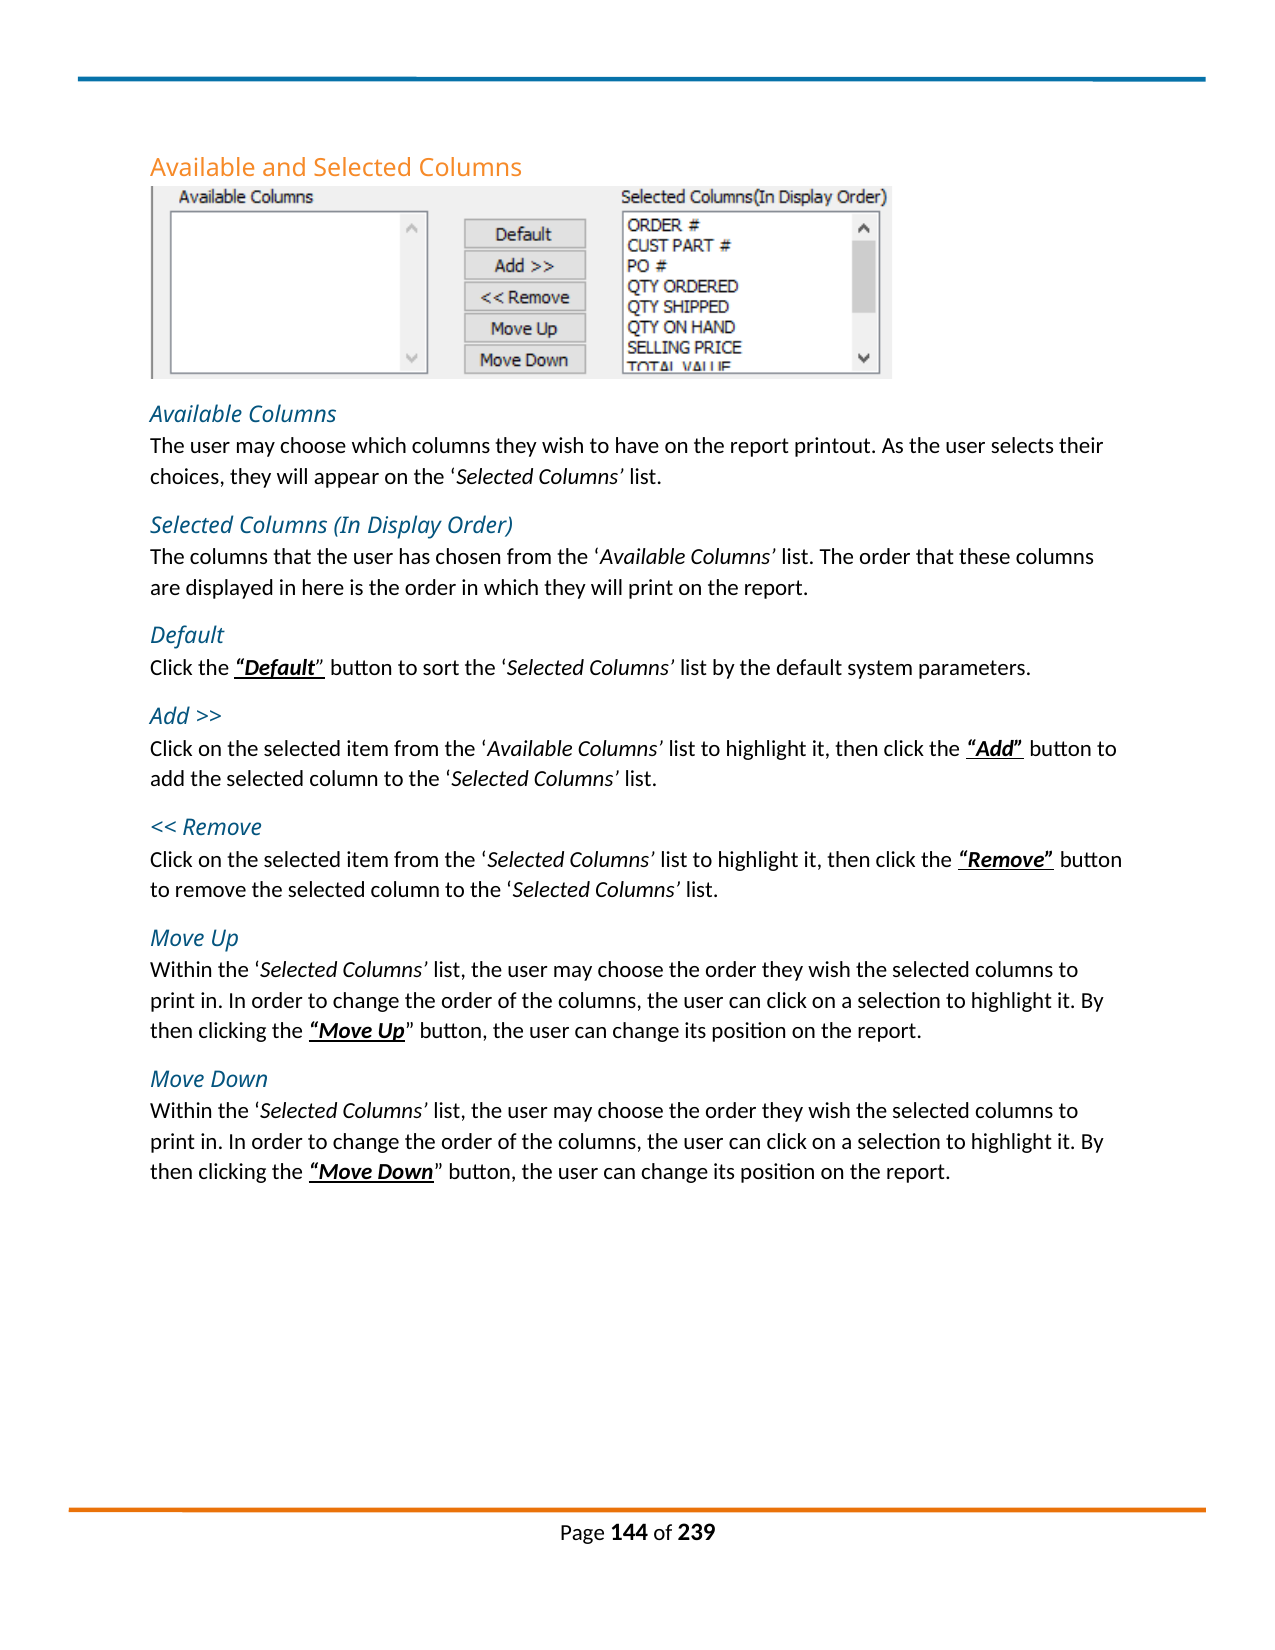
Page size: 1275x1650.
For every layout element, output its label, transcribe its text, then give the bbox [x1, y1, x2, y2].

text Within the ‘Selected Columns’ list, the user may choose the order they wish the selected columns to print in. In order to change the order of the columns, the user can click on a selection to highlight it. By then clicking the “Move Down” button, the user can change its position on the report. [150, 1097, 1125, 1185]
subtitle << Remove [150, 811, 1125, 842]
subtitle Available Columns [150, 398, 1125, 429]
text Click the “Default” button to sort the ‘Selected Columns’ list by the default system parameters. [150, 653, 1125, 681]
subtitle Default [150, 619, 1125, 651]
text Within the ‘Selected Columns’ list, the user may choose the order they wish the selected columns to print in. In order to change the order of the columns, the user can click on a selection to highlight it. By then clicking the “Move Up” button, the user can change its position on the report. [150, 956, 1125, 1044]
subtitle Selected Columns (In Display Order) [150, 509, 1125, 540]
subtitle Move Down [150, 1063, 1125, 1094]
subtitle Move Up [150, 922, 1125, 953]
text Click on the selected item from the ‘Selected Columns’ list to highlight it, then click the “Remove” button to remove the selected column to the ‘Selected Columns’ list. [150, 845, 1125, 903]
text The columns that the user has chosen from the ‘Available Columns’ list. The order that these columns are displayed in here is the order in which they will print on the report. [150, 542, 1125, 601]
subtitle Add >> [150, 700, 1125, 731]
text Click on the selected item from the ‘Available Columns’ list to highlight it, then click the “Add” button to add the selected column to the ‘Selected Columns’ list. [150, 734, 1125, 792]
subtitle Available and Selected Columns [150, 150, 1125, 184]
text The user may choose which columns they wish to have on the report printout. As the user selects their choices, they will appear on the ‘Selected Columns’ list. [150, 432, 1125, 490]
picture [150, 186, 893, 379]
